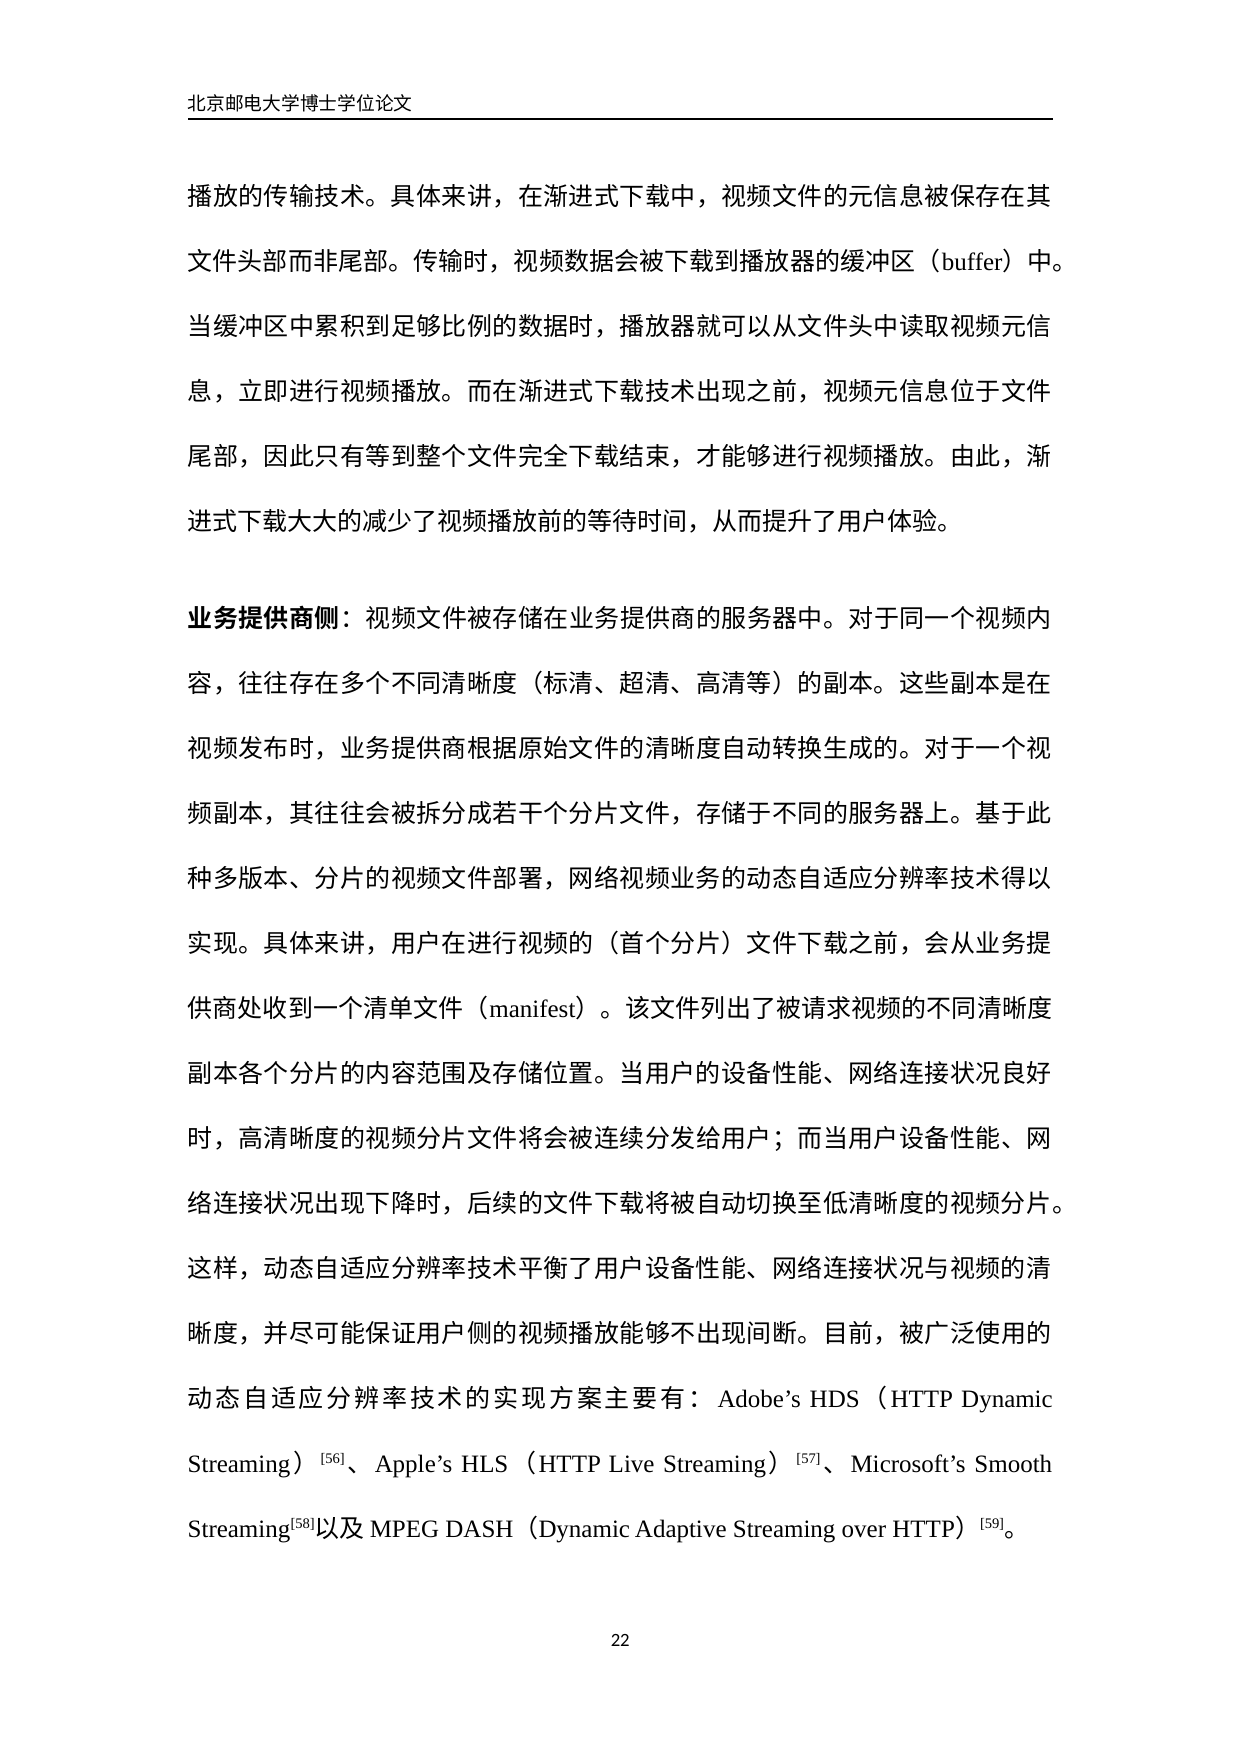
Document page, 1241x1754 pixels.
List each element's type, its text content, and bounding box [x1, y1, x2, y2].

text 业务提供商侧：视频文件被存储在业务提供商的服务器中。对于同一个视频内容，往往存在多个不同清晰度（标清、超清、高清等）的副本。这些副本是在视频发布时，业务提供商根据原始文件的清晰度自动转换生成的。对于一个视频副本，其往往会被拆分成若干个分片文件，存储于不同的服务器上。基于此种多版本、分片的视频文件部署，网络视频业务的动态自适应分辨率技术得以实现。具体来讲，用户在进行视频的（首个分片）文件下载之前，会从业务提供商处收到一个清单文件（manifest）。该文件列出了被请求视频的不同清晰度副本各个分片的内容范围及存储位置。当用户的设备性能、网络连接状况良好时，高清晰度的视频分片文件将会被连续分发给用户；而当用户设备性能、网络连接状况出现下降时，后续的文件下载将被自动切换至低清晰度的视频分片。这样，动态自适应分辨率技术平衡了用户设备性能、网络连接状况与视频的清晰度，并尽可能保证用户侧的视频播放能够不出现间断。目前，被广泛使用的动态自适应分辨率技术的实现方案主要有：Adobe’s HDS（HTTP Dynamic Streaming）[56]、Apple’s HLS（HTTP Live Streaming）[57]、Microsoft’s Smooth Streaming[58]以及MPEG DASH（Dynamic Adaptive Streaming over HTTP）[59]。 [187, 584, 1053, 1559]
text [187, 162, 1053, 552]
